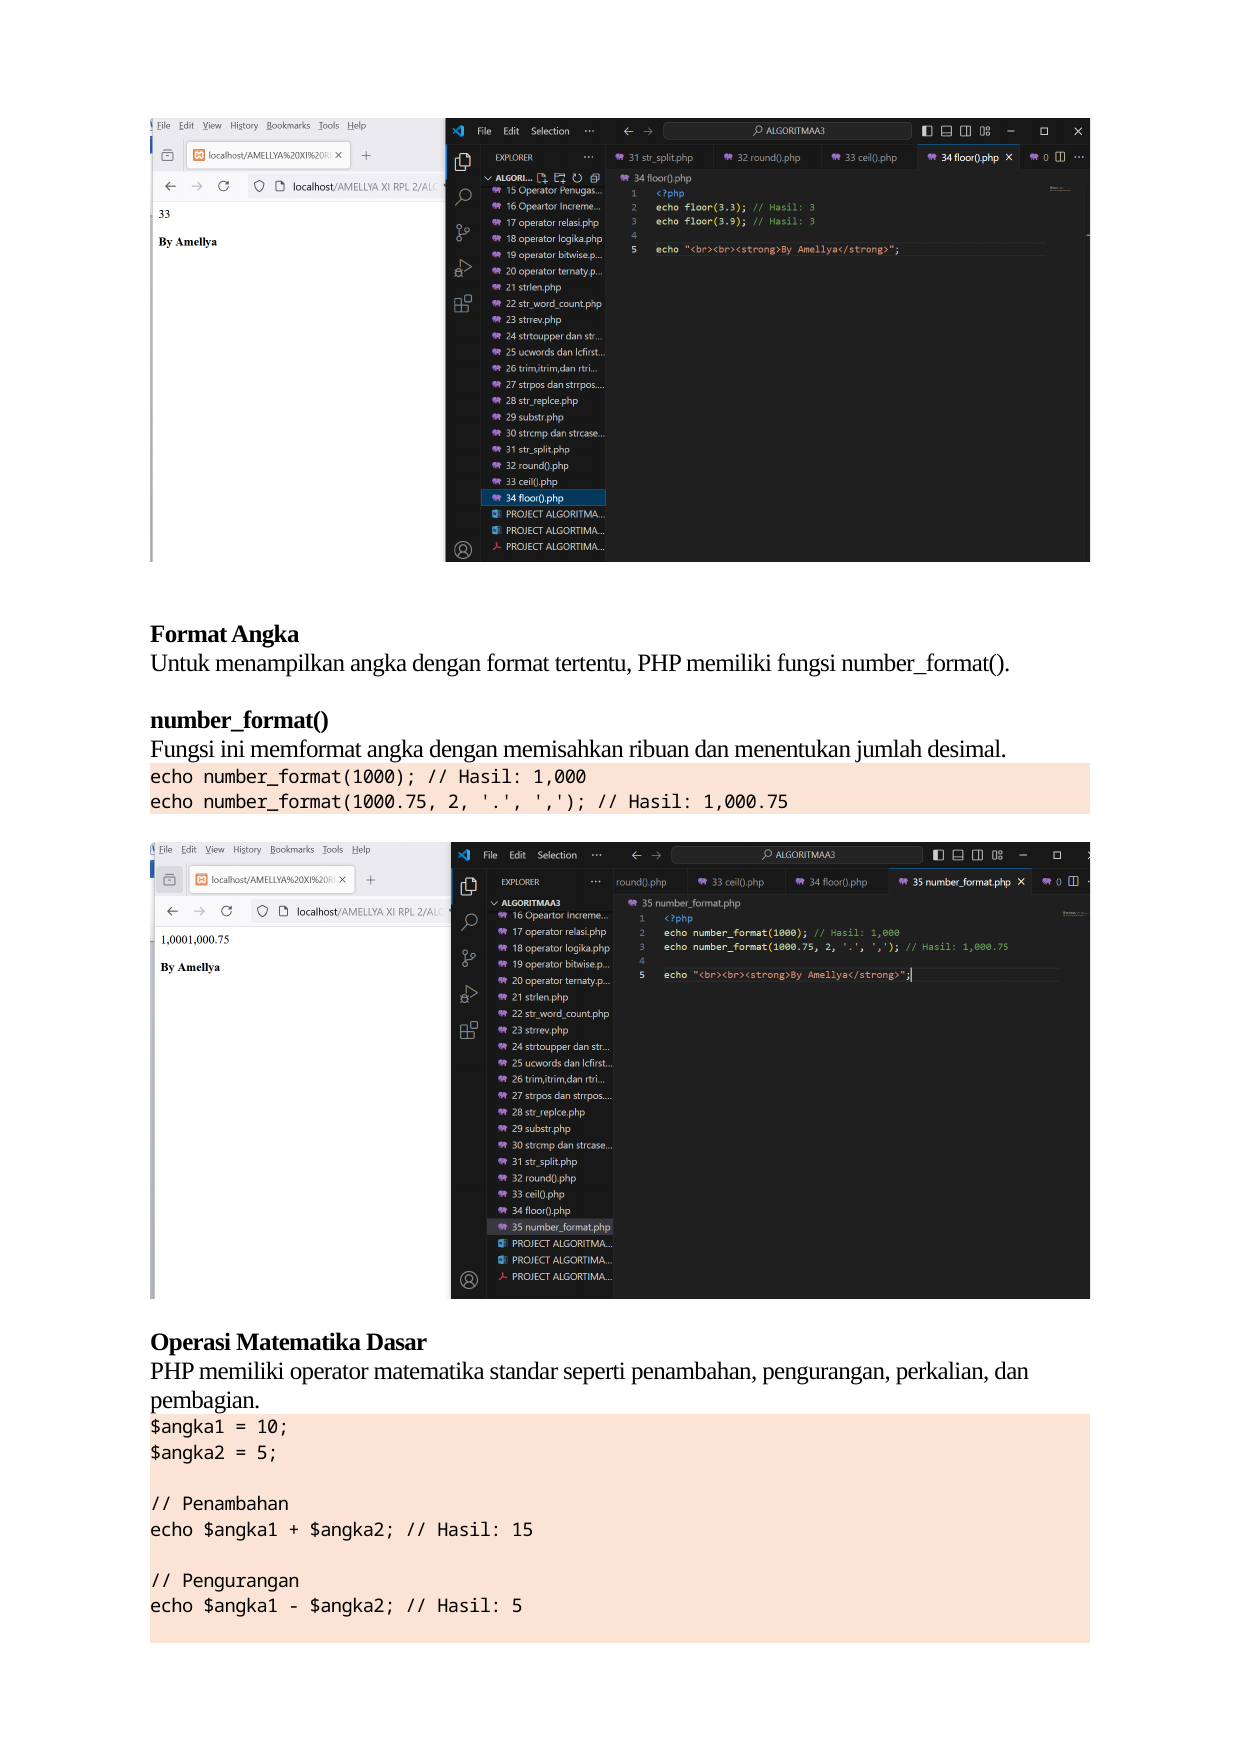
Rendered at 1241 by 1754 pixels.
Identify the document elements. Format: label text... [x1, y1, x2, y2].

text Fungsi ini memformat angka dengan memisahkan ribuan dan menentukan jumlah desimal. [150, 734, 1090, 763]
text Operasi Matematika Dasar [150, 1327, 1090, 1356]
text echo number_format(1000); // Hasil: 1,000 [150, 763, 1090, 788]
text // Pengurangan [150, 1567, 1090, 1592]
text echo $angka1 - $angka2; // Hasil: 5 [150, 1592, 1090, 1618]
text // Penambahan [150, 1490, 1090, 1516]
text echo $angka1 + $angka2; // Hasil: 15 [150, 1516, 1090, 1541]
text $angka1 = 10; [150, 1414, 1090, 1439]
text PHP memiliki operator matematika standar seperti penambahan, pengurangan, perkalian, dan pembagian. [150, 1356, 1090, 1414]
text $angka2 = 5; [150, 1439, 1090, 1465]
text echo number_format(1000.75, 2, '.', ','); // Hasil: 1,000.75 [150, 788, 1090, 814]
picture [150, 842, 1091, 1299]
text Format Angka [150, 619, 1090, 648]
text number_format() [150, 706, 1090, 734]
text Untuk menampilkan angka dengan format tertentu, PHP memiliki fungsi number_format(). [150, 648, 1090, 677]
picture [150, 118, 1091, 562]
